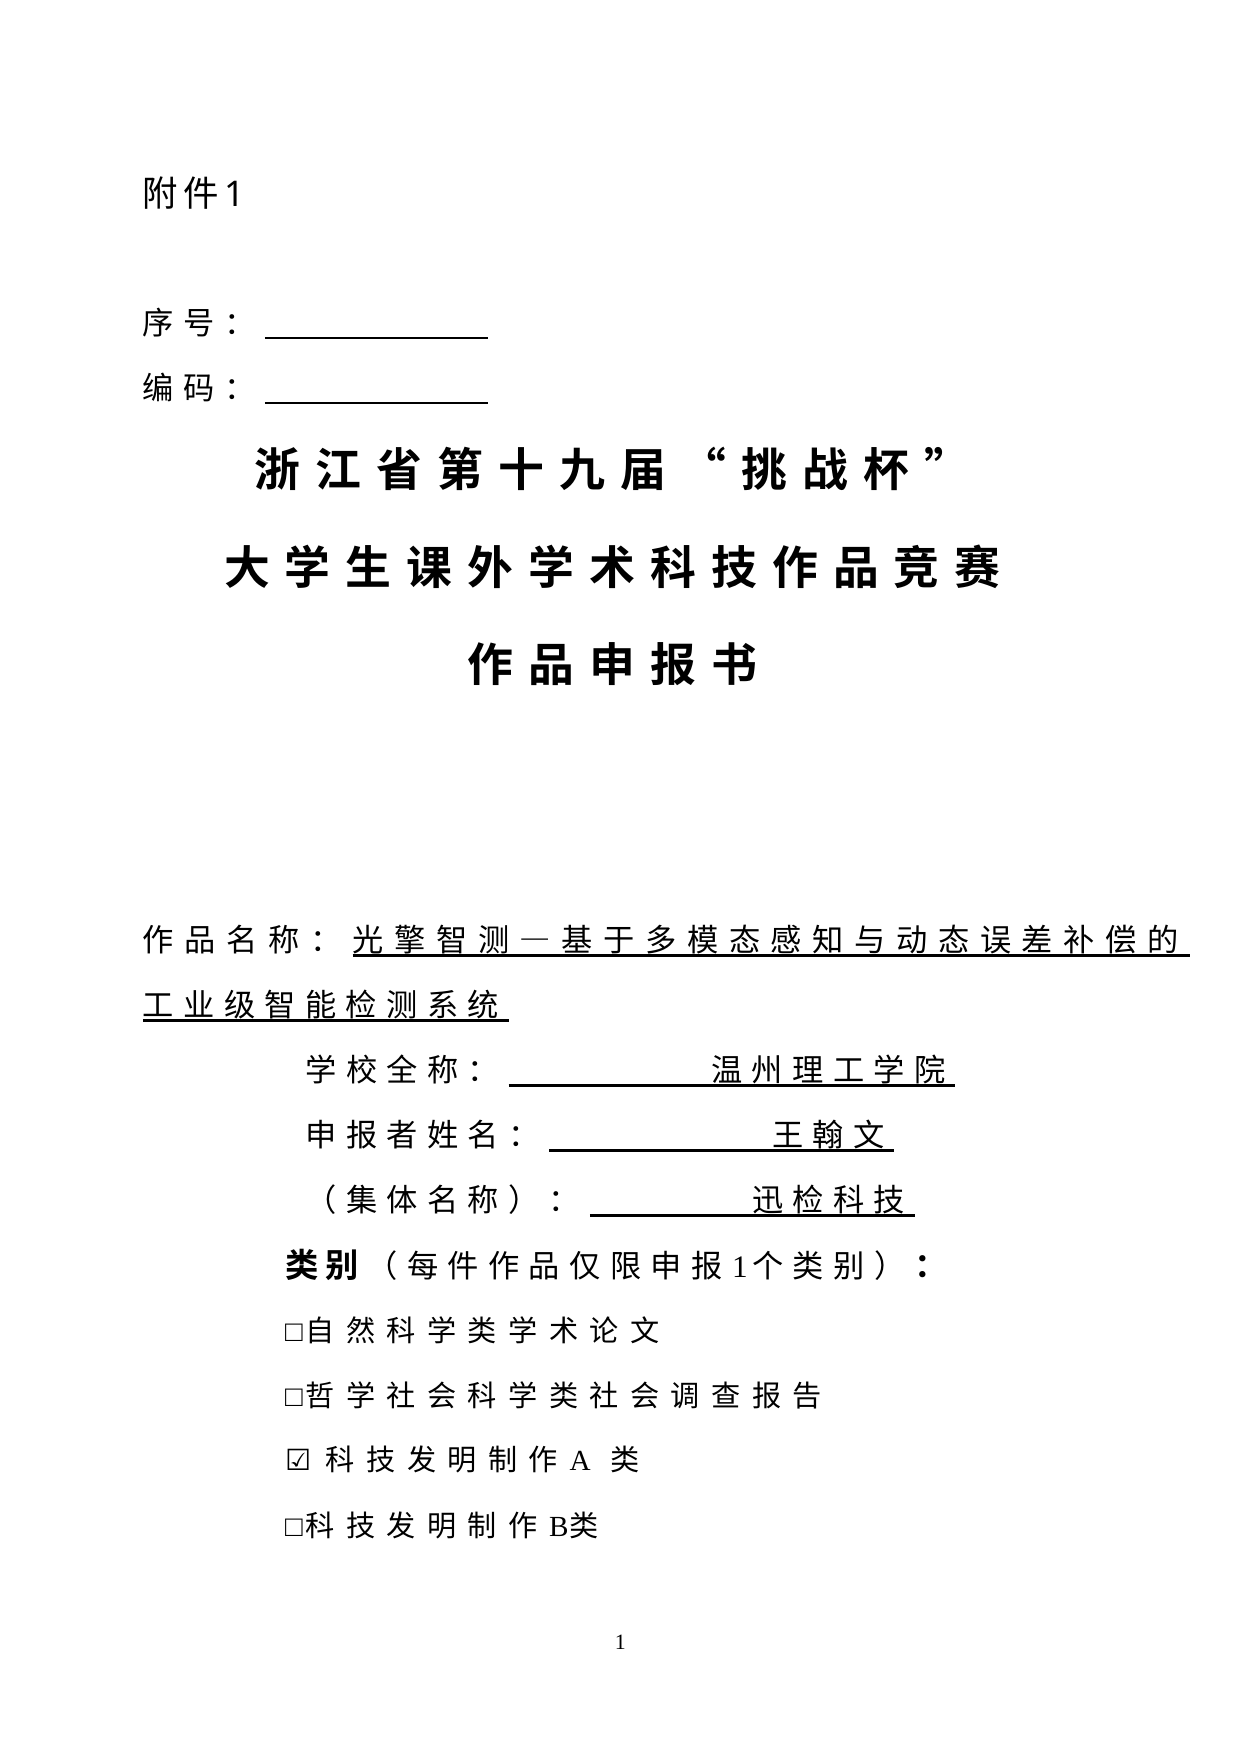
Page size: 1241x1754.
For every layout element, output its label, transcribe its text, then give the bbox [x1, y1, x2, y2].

text □自然科学类学术论文 [143, 1296, 1097, 1361]
text □科技发明制作B类 [143, 1491, 1097, 1556]
text 作品名称：光擎智测—基于多模态感知与动态误差补偿的工业级智能检测系统 [143, 906, 1189, 1036]
text 作品申报书 [143, 613, 1097, 711]
text 附件1 [143, 158, 1097, 223]
text 序号： [143, 288, 1097, 353]
text 浙江省第十九届“挑战杯” [143, 418, 1097, 516]
text （集体名称）： 迅检科技 [143, 1166, 1097, 1231]
text 编码： [143, 353, 1097, 418]
text 申报者姓名： 王翰文 [143, 1101, 1097, 1166]
text □哲学社会科学类社会调查报告 [143, 1361, 1097, 1426]
text ☑科技发明制作A类 [143, 1426, 1097, 1491]
text 类别（每件作品仅限申报1个类别）： [143, 1231, 1097, 1296]
text 大学生课外学术科技作品竞赛 [143, 516, 1097, 613]
text 学校全称： 温州理工学院 [143, 1036, 1097, 1101]
